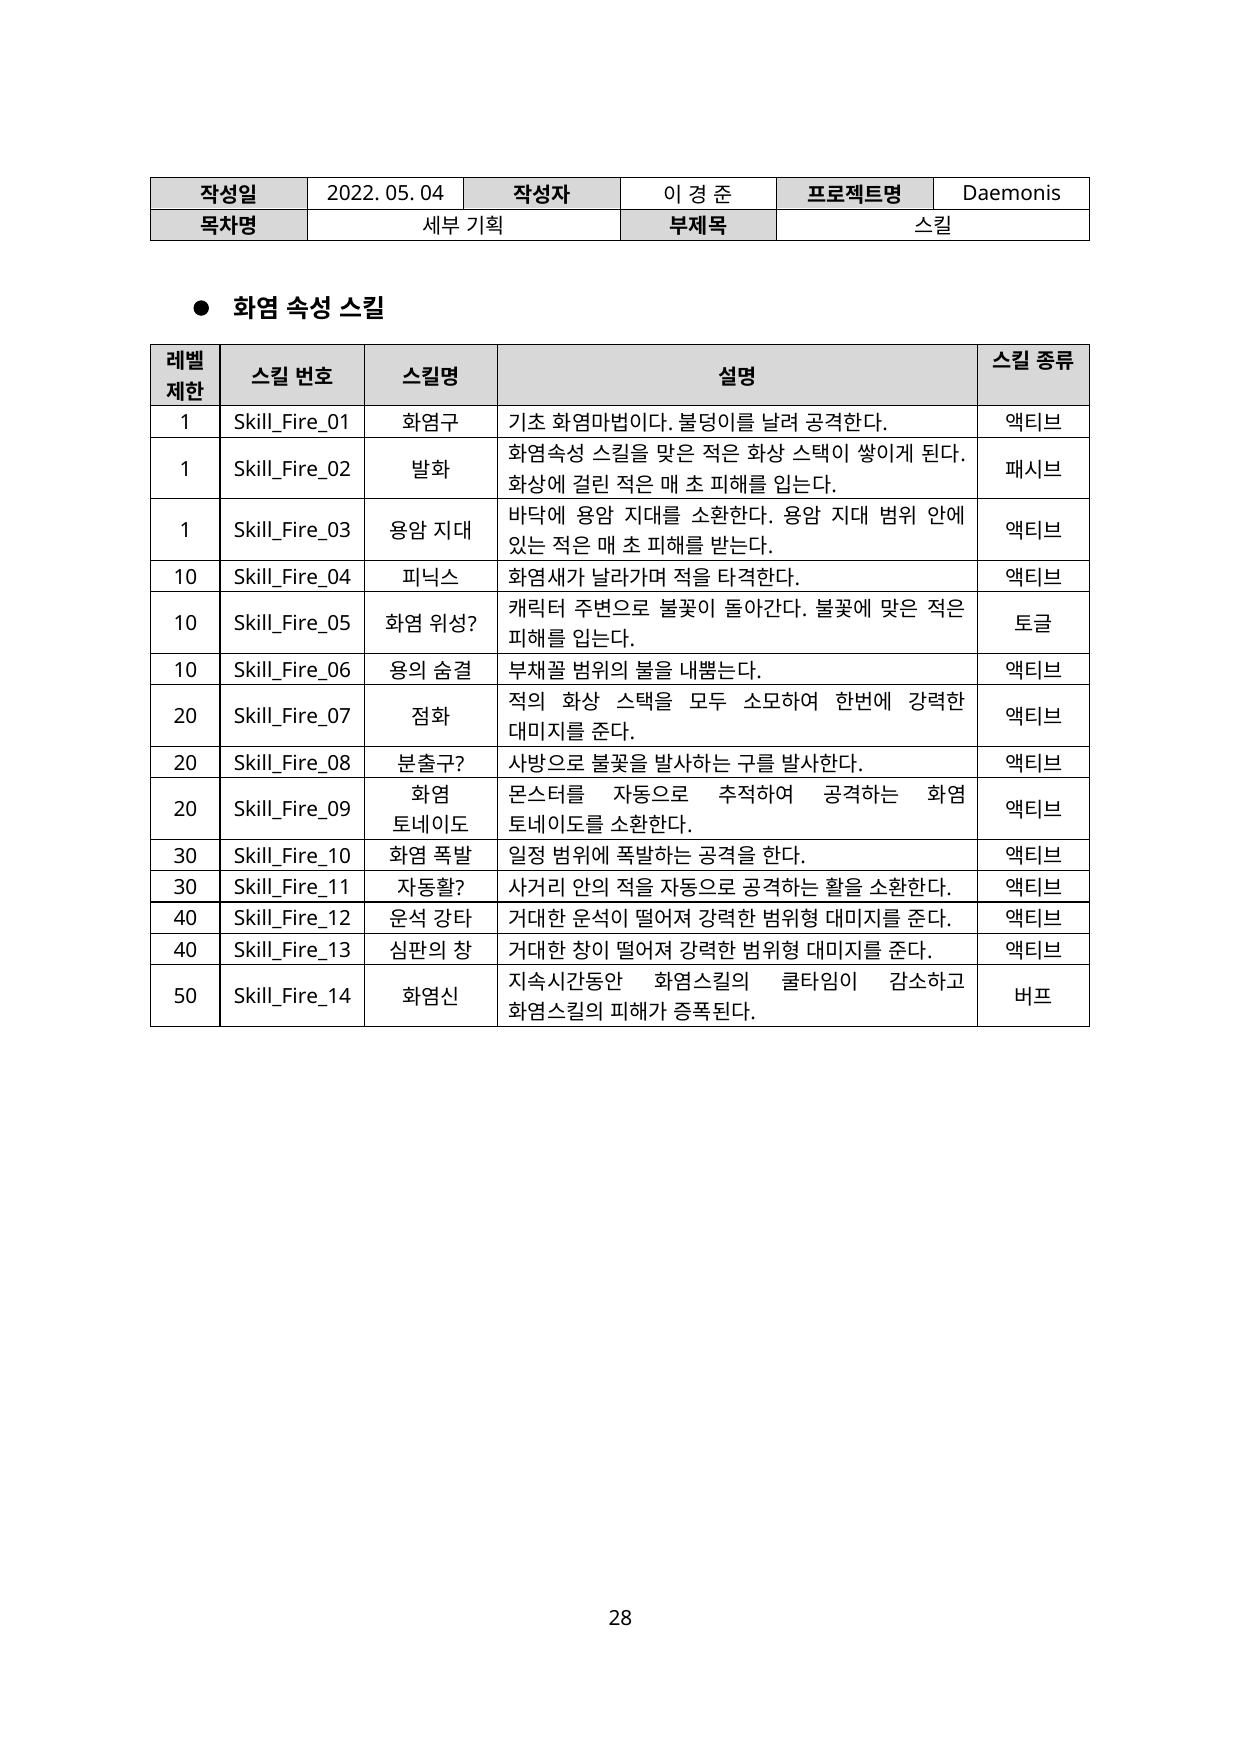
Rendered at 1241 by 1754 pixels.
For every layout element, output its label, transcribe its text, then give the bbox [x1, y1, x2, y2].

table_cell 액티브 [978, 840, 1089, 870]
table_cell 용암 지대 [365, 499, 497, 560]
table_cell 1 [151, 438, 219, 498]
table_cell 50 [151, 965, 219, 1026]
table_header 프로젝트명 [777, 178, 933, 208]
table_header 2022. 05. 04 [308, 178, 463, 208]
table_cell Skill_Fire_01 [221, 406, 364, 437]
table_cell 캐릭터 주변으로 불꽃이 돌아간다. 불꽃에 맞은 적은 피해를 입는다. [498, 592, 977, 653]
table_header 이 경 준 [621, 178, 776, 208]
table_cell Skill_Fire_13 [221, 934, 364, 964]
table_cell 몬스터를 자동으로 추적하여 공격하는 화염 토네이도를 소환한다. [498, 778, 977, 839]
table_header 스킬 번호 [221, 345, 364, 405]
table_cell Skill_Fire_03 [221, 499, 364, 560]
table_cell 10 [151, 561, 219, 591]
table_cell 피닉스 [365, 561, 497, 591]
table_cell Skill_Fire_06 [221, 654, 364, 684]
table_cell 사거리 안의 적을 자동으로 공격하는 활을 소환한다. [498, 871, 977, 901]
table_cell Skill_Fire_11 [221, 871, 364, 901]
table_header 스킬명 [365, 345, 497, 405]
table_cell 운석 강타 [365, 903, 497, 933]
table_cell 패시브 [978, 438, 1089, 498]
table_cell 일정 범위에 폭발하는 공격을 한다. [498, 840, 977, 870]
table_cell 20 [151, 747, 219, 777]
table_cell 자동활? [365, 871, 497, 901]
table_cell 액티브 [978, 903, 1089, 933]
table_cell 40 [151, 903, 219, 933]
table_cell 화염새가 날라가며 적을 타격한다. [498, 561, 977, 591]
table_cell 화염신 [365, 965, 497, 1026]
table_cell 30 [151, 840, 219, 870]
table_cell 스킬 [777, 210, 1089, 240]
table_cell 토글 [978, 592, 1089, 653]
table_cell 1 [151, 406, 219, 437]
table_header 스킬 종류 [978, 345, 1089, 405]
table_header 설명 [498, 345, 977, 405]
table_cell 액티브 [978, 871, 1089, 901]
table_cell 세부 기획 [308, 210, 620, 240]
table_cell Skill_Fire_14 [221, 965, 364, 1026]
table_cell 30 [151, 871, 219, 901]
table_cell 액티브 [978, 685, 1089, 746]
table_cell 액티브 [978, 654, 1089, 684]
table_header 레벨 제한 [151, 345, 219, 405]
table_cell 액티브 [978, 934, 1089, 964]
table_cell Skill_Fire_12 [221, 903, 364, 933]
table_header Daemonis [934, 178, 1089, 208]
table_cell 바닥에 용암 지대를 소환한다. 용암 지대 범위 안에 있는 적은 매 초 피해를 받는다. [498, 499, 977, 560]
table_cell 1 [151, 499, 219, 560]
table_cell 40 [151, 934, 219, 964]
table_cell 심판의 창 [365, 934, 497, 964]
table_cell Skill_Fire_08 [221, 747, 364, 777]
table_cell 액티브 [978, 561, 1089, 591]
table_cell 화염 폭발 [365, 840, 497, 870]
table_cell 화염 위성? [365, 592, 497, 653]
table_cell 용의 숨결 [365, 654, 497, 684]
table_cell 지속시간동안 화염스킬의 쿨타임이 감소하고 화염스킬의 피해가 증폭된다. [498, 965, 977, 1026]
table_header 작성일 [151, 178, 307, 208]
table_cell 20 [151, 685, 219, 746]
table_cell 발화 [365, 438, 497, 498]
table_cell 액티브 [978, 406, 1089, 437]
table_header 작성자 [464, 178, 620, 208]
table_cell Skill_Fire_07 [221, 685, 364, 746]
table_cell 액티브 [978, 499, 1089, 560]
list 화염 속성 스킬 [192, 288, 1090, 324]
table_cell 점화 [365, 685, 497, 746]
table_cell Skill_Fire_05 [221, 592, 364, 653]
table_cell 10 [151, 654, 219, 684]
table_cell 기초 화염마법이다. 불덩이를 날려 공격한다. [498, 406, 977, 437]
table_cell 화염속성 스킬을 맞은 적은 화상 스택이 쌓이게 된다. 화상에 걸린 적은 매 초 피해를 입는다. [498, 438, 977, 498]
table_cell Skill_Fire_10 [221, 840, 364, 870]
table_cell 버프 [978, 965, 1089, 1026]
table_cell 분출구? [365, 747, 497, 777]
table_cell 거대한 운석이 떨어져 강력한 범위형 대미지를 준다. [498, 903, 977, 933]
table_cell Skill_Fire_09 [221, 778, 364, 839]
table_cell 액티브 [978, 778, 1089, 839]
table_cell 화염 토네이도 [365, 778, 497, 839]
table_cell 화염구 [365, 406, 497, 437]
table_cell Skill_Fire_02 [221, 438, 364, 498]
table_cell 부채꼴 범위의 불을 내뿜는다. [498, 654, 977, 684]
table_cell 적의 화상 스택을 모두 소모하여 한번에 강력한 대미지를 준다. [498, 685, 977, 746]
table_cell 사방으로 불꽃을 발사하는 구를 발사한다. [498, 747, 977, 777]
table_cell 10 [151, 592, 219, 653]
table_cell 부제목 [621, 210, 776, 240]
table_cell Skill_Fire_04 [221, 561, 364, 591]
table_cell 거대한 창이 떨어져 강력한 범위형 대미지를 준다. [498, 934, 977, 964]
table_cell 목차명 [151, 210, 307, 240]
table_cell 20 [151, 778, 219, 839]
table_cell 액티브 [978, 747, 1089, 777]
